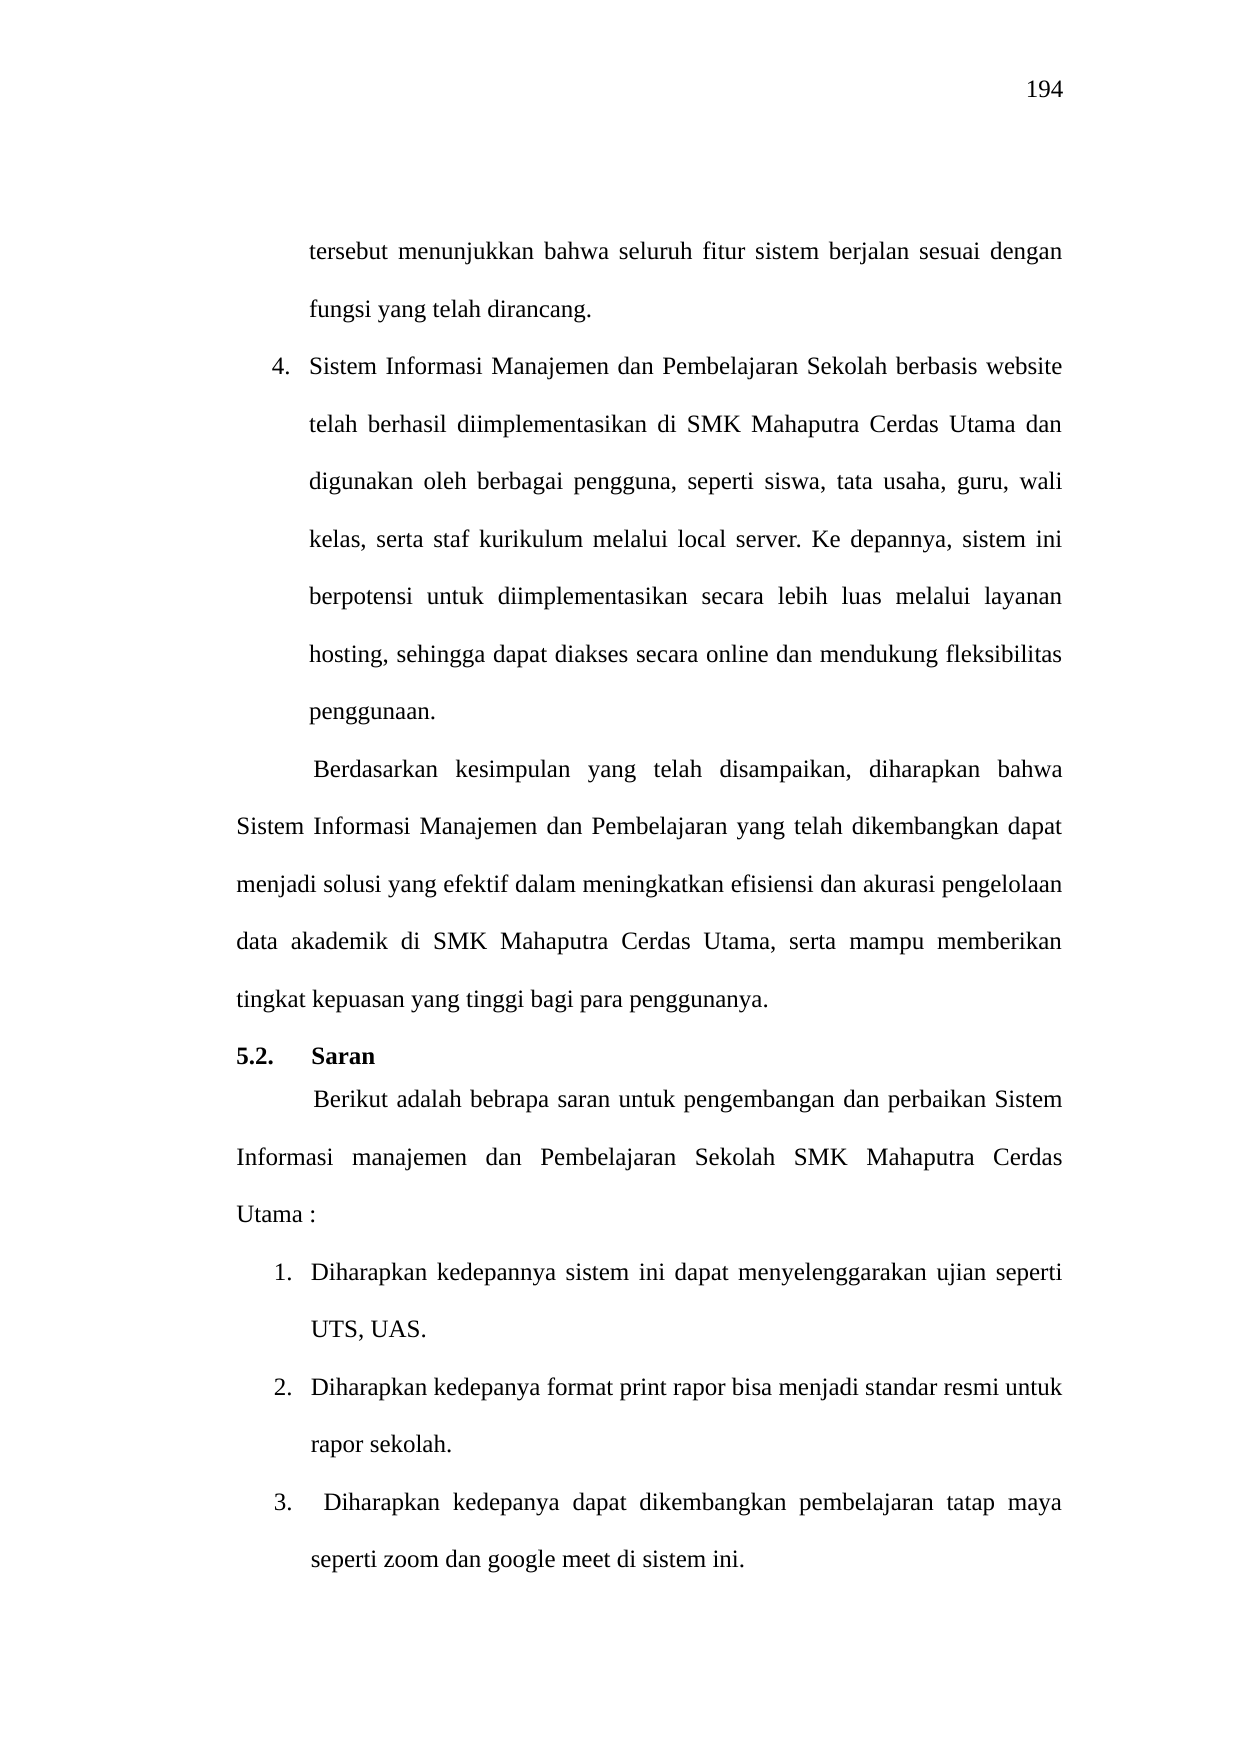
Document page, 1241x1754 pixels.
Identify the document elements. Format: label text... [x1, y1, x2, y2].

list Diharapkan kedepannya sistem ini dapat menyelenggarakan ujian seperti UTS, UAS. [273, 1257, 1063, 1343]
list Sistem Informasi Manajemen dan Pembelajaran Sekolah berbasis website telah berhasil diimplementasikan di SMK Mahaputra Cerdas Utama dan digunakan oleh berbagai pengguna, seperti siswa, tata usaha, guru, wali kelas, serta staf kurikulum melalui local server. Ke depannya, sistem ini berpotensi untuk diimplementasikan secara lebih luas melalui layanan hosting, sehingga dapat diakses secara online dan mendukung fleksibilitas penggunaan. [272, 351, 1063, 725]
text Berdasarkan kesimpulan yang telah disampaikan, diharapkan bahwa Sistem Informasi Manajemen dan Pembelajaran yang telah dikembangkan dapat menjadi solusi yang efektif dalam meningkatkan efisiensi dan akurasi pengelolaan data akademik di SMK Mahaputra Cerdas Utama, serta mampu memberikan tingkat kepuasan yang tinggi bagi para penggunanya. [236, 754, 1063, 1012]
text Berikut adalah bebrapa saran untuk pengembangan dan perbaikan Sistem Informasi manajemen dan Pembelajaran Sekolah SMK Mahaputra Cerdas Utama : [236, 1084, 1063, 1228]
text Saran [236, 1041, 1063, 1070]
list Diharapkan kedepanya dapat dikembangkan pembelajaran tatap maya seperti zoom dan google meet di sistem ini. [273, 1487, 1063, 1573]
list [272, 236, 1063, 322]
list Diharapkan kedepanya format print rapor bisa menjadi standar resmi untuk rapor sekolah. [273, 1372, 1063, 1458]
